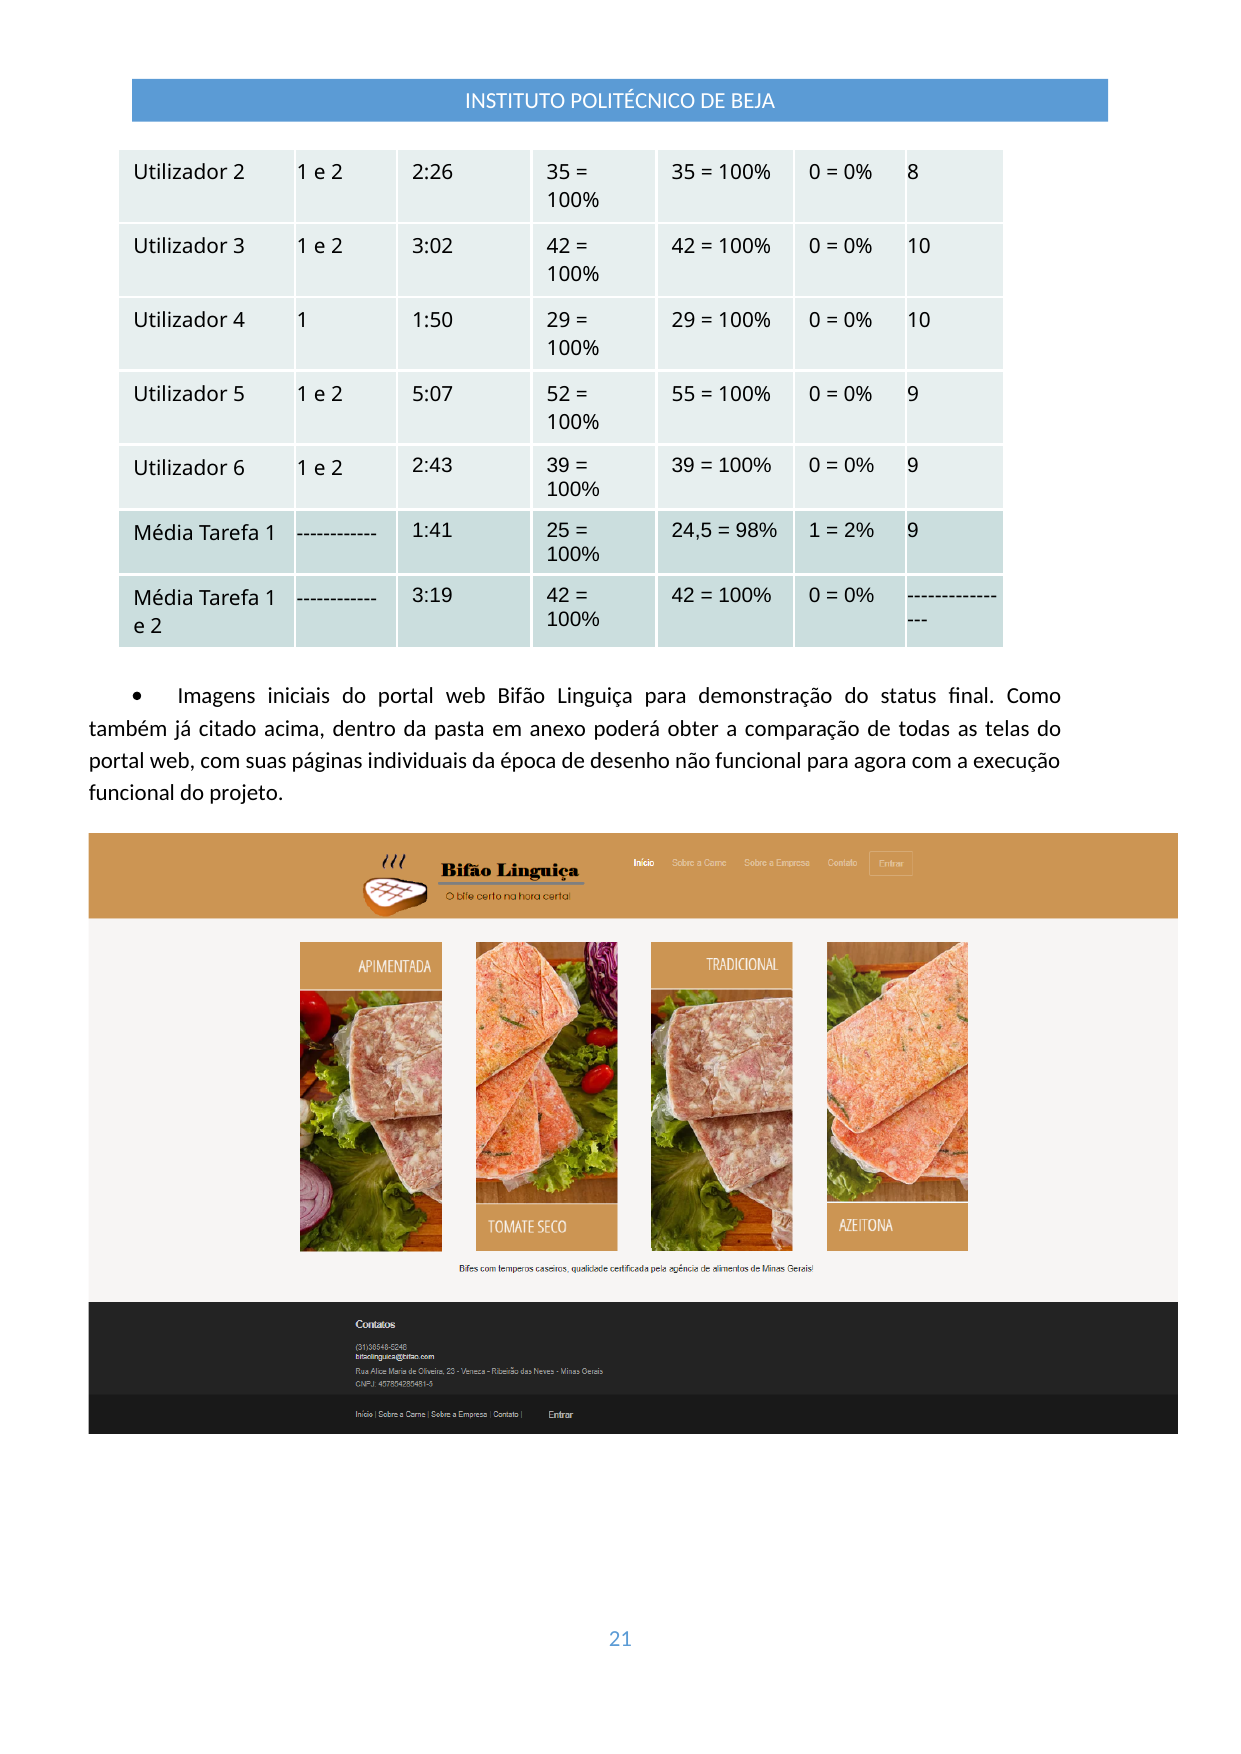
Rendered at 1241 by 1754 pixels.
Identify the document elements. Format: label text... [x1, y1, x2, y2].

table_cell 0 = 0% [795, 150, 905, 222]
table_cell 1:41 [398, 511, 530, 573]
table_cell 24,5 = 98% [658, 511, 793, 573]
list Imagens iniciais do portal web Bifão Linguiça para demonstração do status final. Como também já citado acima, dentro da pasta em anexo poderá obter a comparação de todas as telas do portal web, com suas páginas individuais da época de desenho não funcional para agora com a execução funcional do projeto. [88, 682, 1063, 806]
table_cell 8 [907, 150, 1003, 222]
table_cell Utilizador 5 [119, 372, 294, 443]
table_cell ---------------- [907, 576, 1003, 647]
table_cell Média Tarefa 1 e 2 [119, 576, 294, 647]
table_cell 0 = 0% [795, 372, 905, 443]
table_cell 55 = 100% [658, 372, 793, 443]
table_cell Utilizador 2 [119, 150, 294, 222]
table_cell 42 = 100% [658, 224, 793, 296]
table_cell Utilizador 3 [119, 224, 294, 296]
table_cell 5:07 [398, 372, 530, 443]
table_cell Média Tarefa 1 [119, 511, 294, 573]
table_cell Utilizador 6 [119, 446, 294, 508]
table_cell 1 = 2% [795, 511, 905, 573]
table_cell 3:02 [398, 224, 530, 296]
table_cell 52 = 100% [533, 372, 655, 443]
table_cell 1 [296, 298, 396, 369]
table_cell 1 e 2 [296, 446, 396, 508]
table_cell 1 e 2 [296, 224, 396, 296]
table_cell ------------ [296, 511, 396, 573]
table_cell Utilizador 4 [119, 298, 294, 369]
table_cell 3:19 [398, 576, 530, 647]
table_cell 10 [907, 298, 1003, 369]
table_cell 25 = 100% [533, 511, 655, 573]
table_cell 0 = 0% [795, 446, 905, 508]
table_cell 0 = 0% [795, 298, 905, 369]
table_cell 35 = 100% [533, 150, 655, 222]
table_cell 29 = 100% [658, 298, 793, 369]
table_cell 39 = 100% [533, 446, 655, 508]
table_cell 1 e 2 [296, 372, 396, 443]
table_cell 42 = 100% [658, 576, 793, 647]
table_cell 0 = 0% [795, 576, 905, 647]
table_cell 1:50 [398, 298, 530, 369]
table_cell 2:43 [398, 446, 530, 508]
table_cell 29 = 100% [533, 298, 655, 369]
table_cell 39 = 100% [658, 446, 793, 508]
table_cell 9 [907, 511, 1003, 573]
table_cell 42 = 100% [533, 576, 655, 647]
table_cell 10 [907, 224, 1003, 296]
table_cell 0 = 0% [795, 224, 905, 296]
table_cell ------------ [296, 576, 396, 647]
table_cell 35 = 100% [658, 150, 793, 222]
picture [88, 831, 1178, 1434]
table_cell 1 e 2 [296, 150, 396, 222]
table_cell 9 [907, 372, 1003, 443]
table_cell 9 [907, 446, 1003, 508]
table_cell 2:26 [398, 150, 530, 222]
table_cell 42 = 100% [533, 224, 655, 296]
